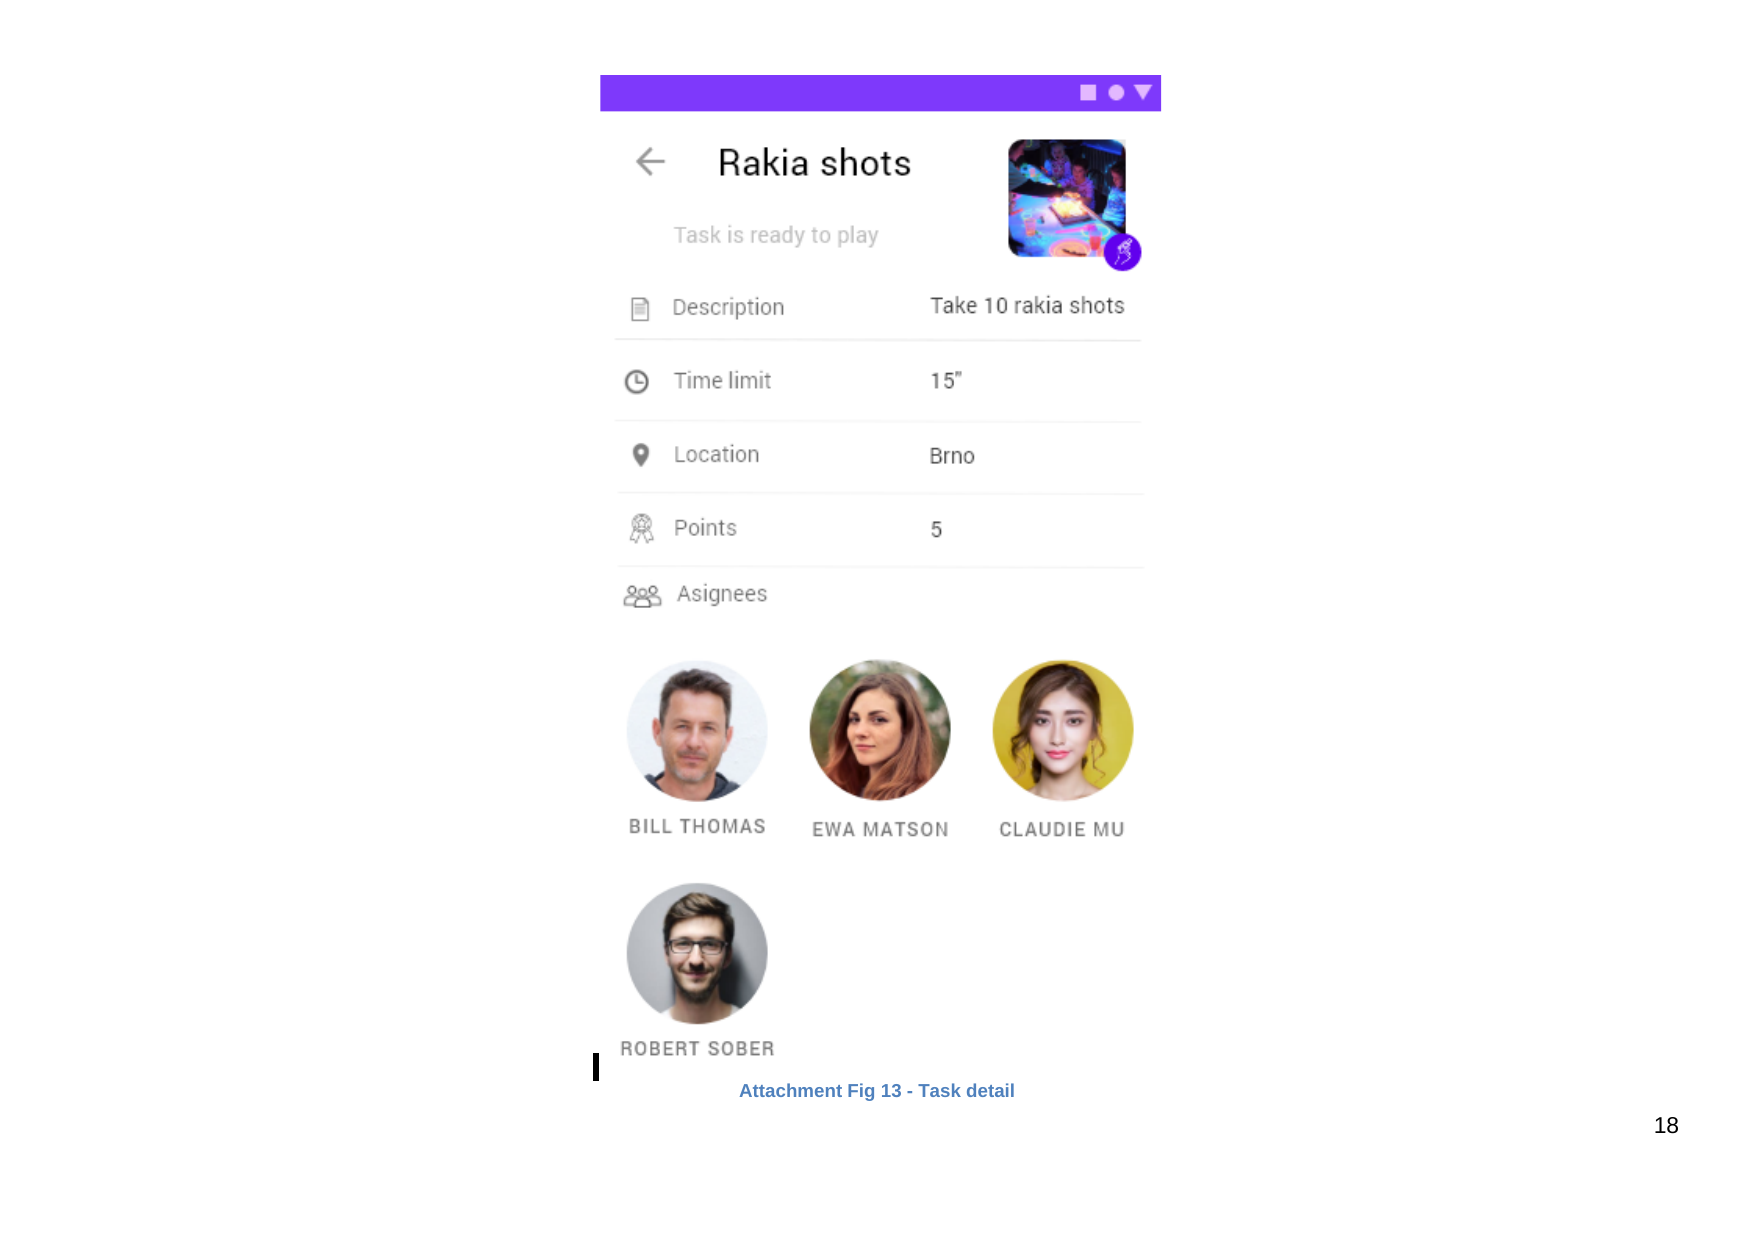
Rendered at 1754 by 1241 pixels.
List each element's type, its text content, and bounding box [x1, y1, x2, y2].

picture [599, 75, 1162, 1076]
